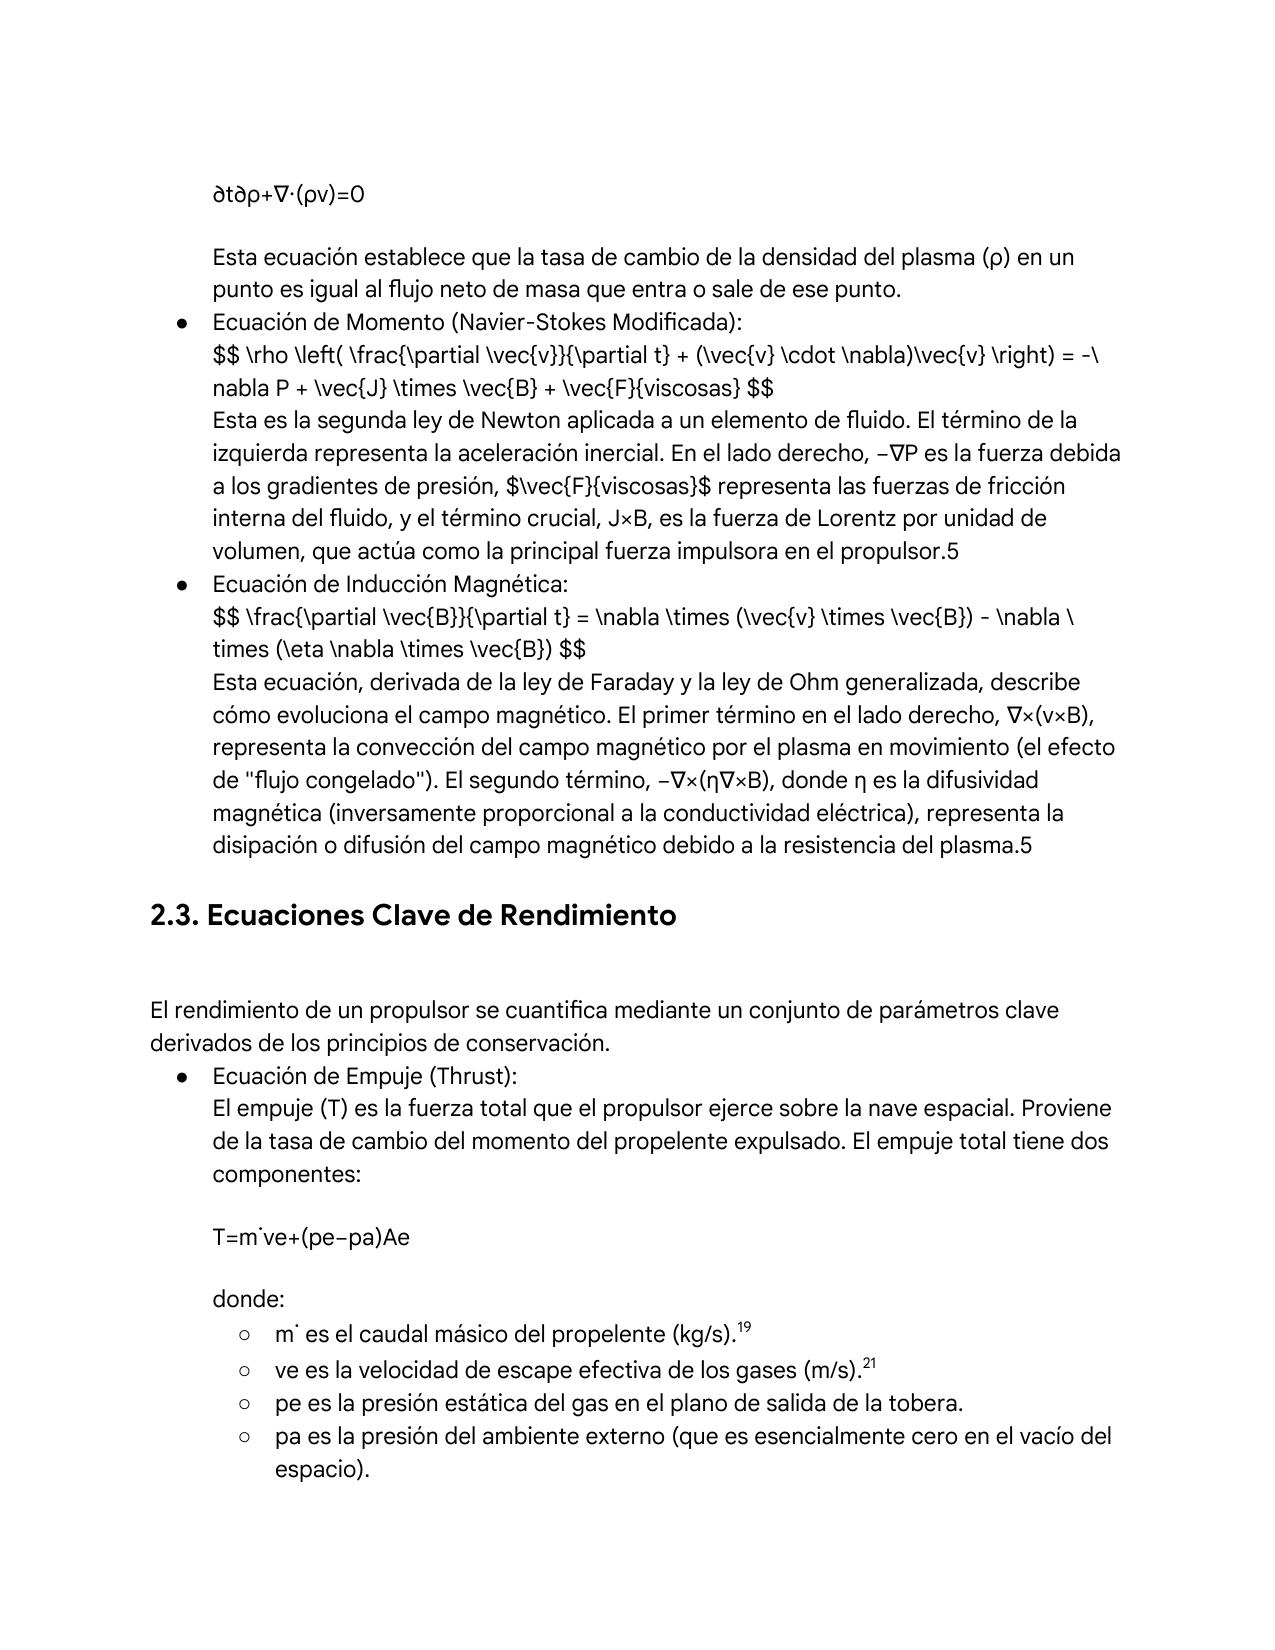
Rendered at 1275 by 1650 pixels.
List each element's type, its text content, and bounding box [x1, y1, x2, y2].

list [175, 150, 1125, 304]
list Ecuación de Empuje (Thrust): El empuje (T) es la fuerza total que el propulsor ejerce sobre la nave espacial. Proviene de la tasa de cambio del momento del propelente expulsado. El empuje total tiene dos componentes: T=m˙ve​+(pe​−pa​)Ae​ donde: [175, 1062, 1125, 1314]
list m˙ es el caudal másico del propelente (kg/s).19 [237, 1318, 1125, 1349]
list Ecuación de Momento (Navier-Stokes Modificada): $$ \rho \left( \frac{\partial \vec{v}}{\partial t} + (\vec{v} \cdot \nabla)\vec{v} \right) = -\nabla P + \vec{J} \times \vec{B} + \vec{F}{viscosas} $$ Esta es la segunda ley de Newton aplicada a un elemento de fluido. El término de la izquierda representa la aceleración inercial. En el lado derecho, −∇P es la fuerza debida a los gradientes de presión, $\vec{F}{viscosas}$ representa las fuerzas de fricción interna del fluido, y el término crucial, J×B, es la fuerza de Lorentz por unidad de volumen, que actúa como la principal fuerza impulsora en el propulsor.5 [175, 308, 1125, 566]
text El rendimiento de un propulsor se cuantifica mediante un conjunto de parámetros clave derivados de los principios de conservación. [150, 997, 1125, 1058]
list pe​ es la presión estática del gas en el plano de salida de la tobera. [237, 1390, 1125, 1418]
list Ecuación de Inducción Magnética: $$ \frac{\partial \vec{B}}{\partial t} = \nabla \times (\vec{v} \times \vec{B}) - \nabla \times (\eta \nabla \times \vec{B}) $$ Esta ecuación, derivada de la ley de Faraday y la ley de Ohm generalizada, describe cómo evoluciona el campo magnético. El primer término en el lado derecho, ∇×(v×B), representa la convección del campo magnético por el plasma en movimiento (el efecto de "flujo congelado"). El segundo término, −∇×(η∇×B), donde η es la difusividad magnética (inversamente proporcional a la conductividad eléctrica), representa la disipación o difusión del campo magnético debido a la resistencia del plasma.5 [175, 570, 1125, 861]
list ve​ es la velocidad de escape efectiva de los gases (m/s).21 [237, 1354, 1125, 1385]
subtitle 2.3. Ecuaciones Clave de Rendimiento [150, 897, 1125, 934]
list pa​ es la presión del ambiente externo (que es esencialmente cero en el vacío del espacio). [237, 1422, 1125, 1484]
